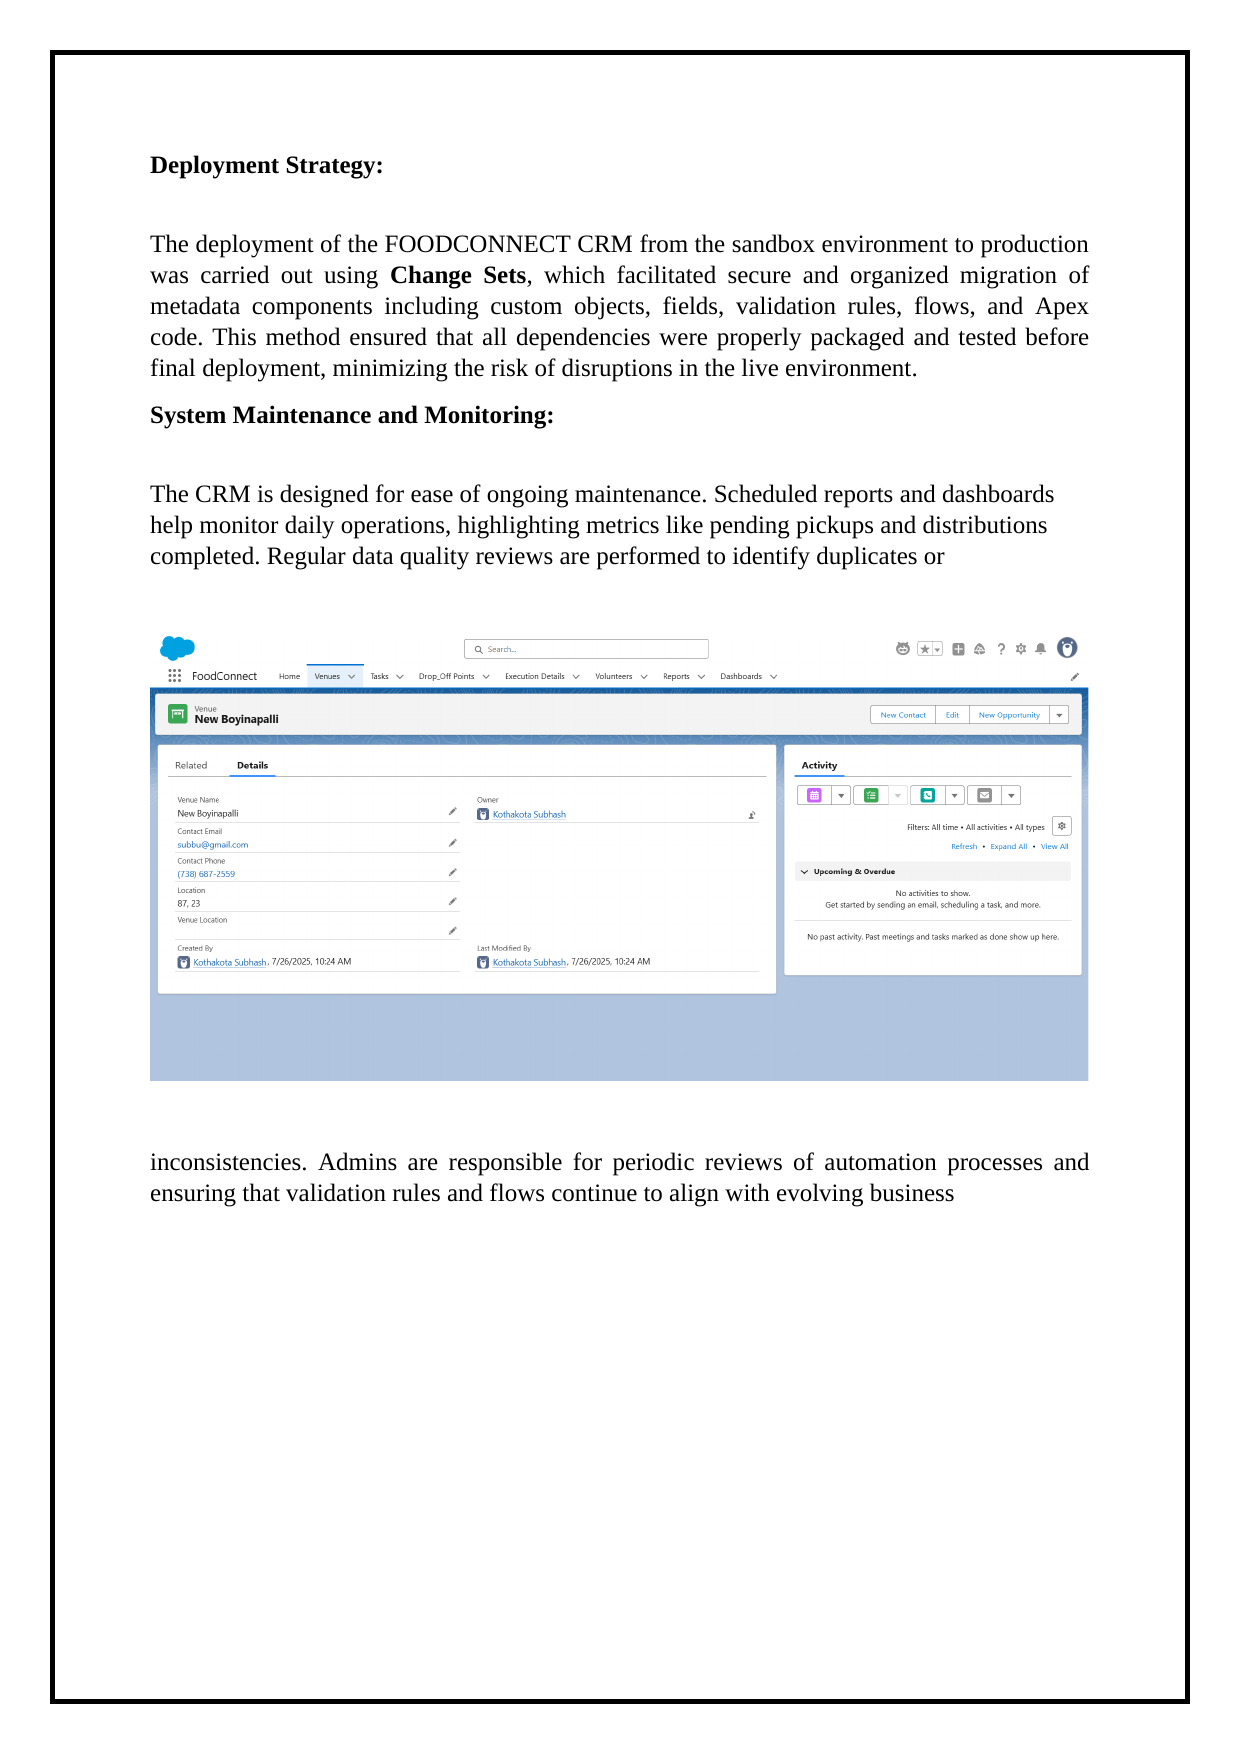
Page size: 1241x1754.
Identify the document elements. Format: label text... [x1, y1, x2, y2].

text The deployment of the FOODCONNECT CRM from the sandbox environment to production was carried out using Change Sets, which facilitated secure and organized migration of metadata components including custom objects, fields, validation rules, flows, and Apex code. This method ensured that all dependencies were properly packaged and tested before final deployment, minimizing the risk of disruptions in the live environment. [150, 198, 1090, 382]
text Deployment Strategy: [150, 150, 1090, 179]
text System Maintenance and Monitoring: [150, 401, 1090, 429]
text inconsistencies. Admins are responsible for periodic reviews of automation processes and ensuring that validation rules and flows continue to align with evolving business [150, 1147, 1090, 1207]
picture [150, 636, 1089, 1081]
text The CRM is designed for ease of ongoing maintenance. Scheduled reports and dashboards help monitor daily operations, highlighting metrics like pending pickups and distributions completed. Regular data quality reviews are performed to identify duplicates or [150, 448, 1090, 570]
